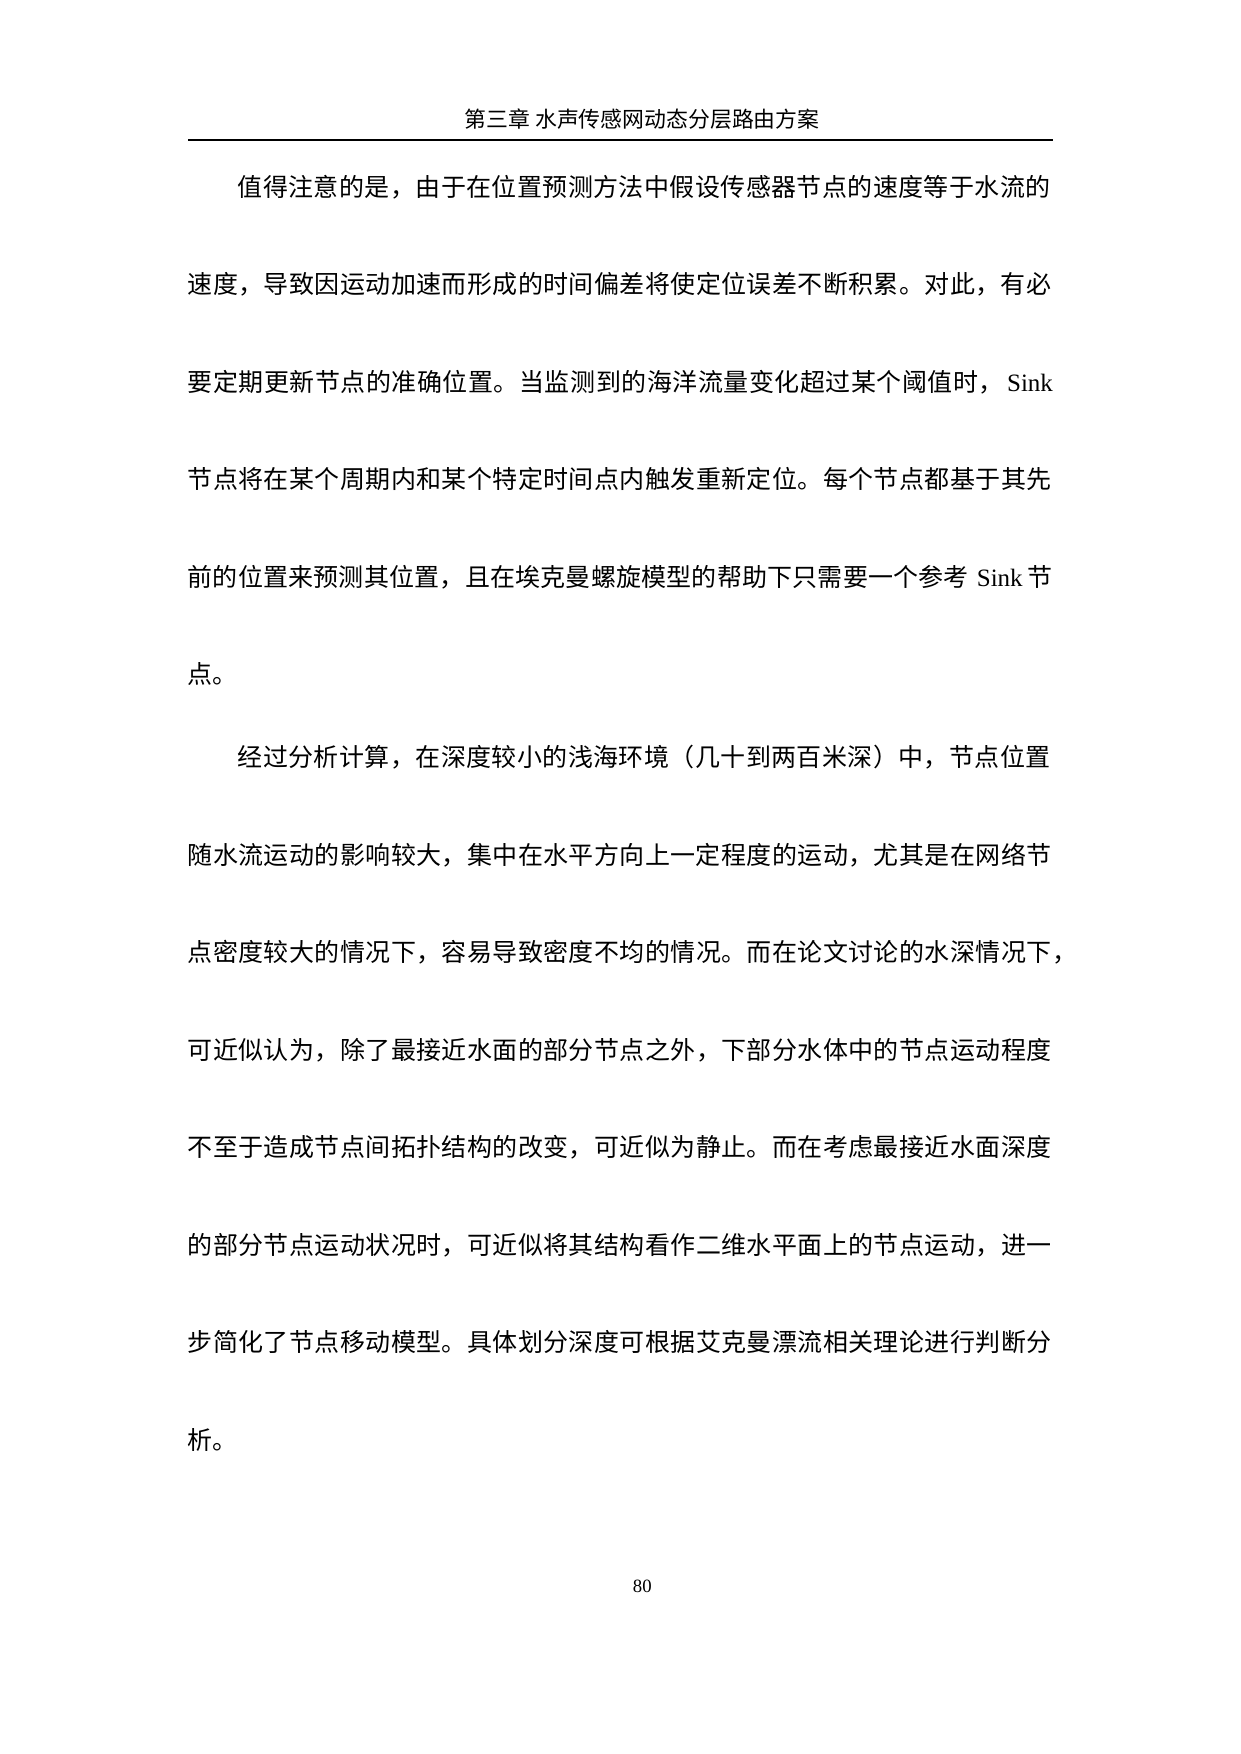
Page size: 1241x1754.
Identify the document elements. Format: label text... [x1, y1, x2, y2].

text 值得注意的是，由于在位置预测方法中假设传感器节点的速度等于水流的速度，导致因运动加速而形成的时间偏差将使定位误差不断积累。对此，有必要定期更新节点的准确位置。当监测到的海洋流量变化超过某个阈值时，Sink节点将在某个周期内和某个特定时间点内触发重新定位。每个节点都基于其先前的位置来预测其位置，且在埃克曼螺旋模型的帮助下只需要一个参考Sink节点。 [187, 153, 1053, 705]
text 经过分析计算，在深度较小的浅海环境（几十到两百米深）中，节点位置随水流运动的影响较大，集中在水平方向上一定程度的运动，尤其是在网络节点密度较大的情况下，容易导致密度不均的情况。而在论文讨论的水深情况下，可近似认为，除了最接近水面的部分节点之外，下部分水体中的节点运动程度不至于造成节点间拓扑结构的改变，可近似为静止。而在考虑最接近水面深度的部分节点运动状况时，可近似将其结构看作二维水平面上的节点运动，进一步简化了节点移动模型。具体划分深度可根据艾克曼漂流相关理论进行判断分析。 [187, 723, 1053, 1471]
